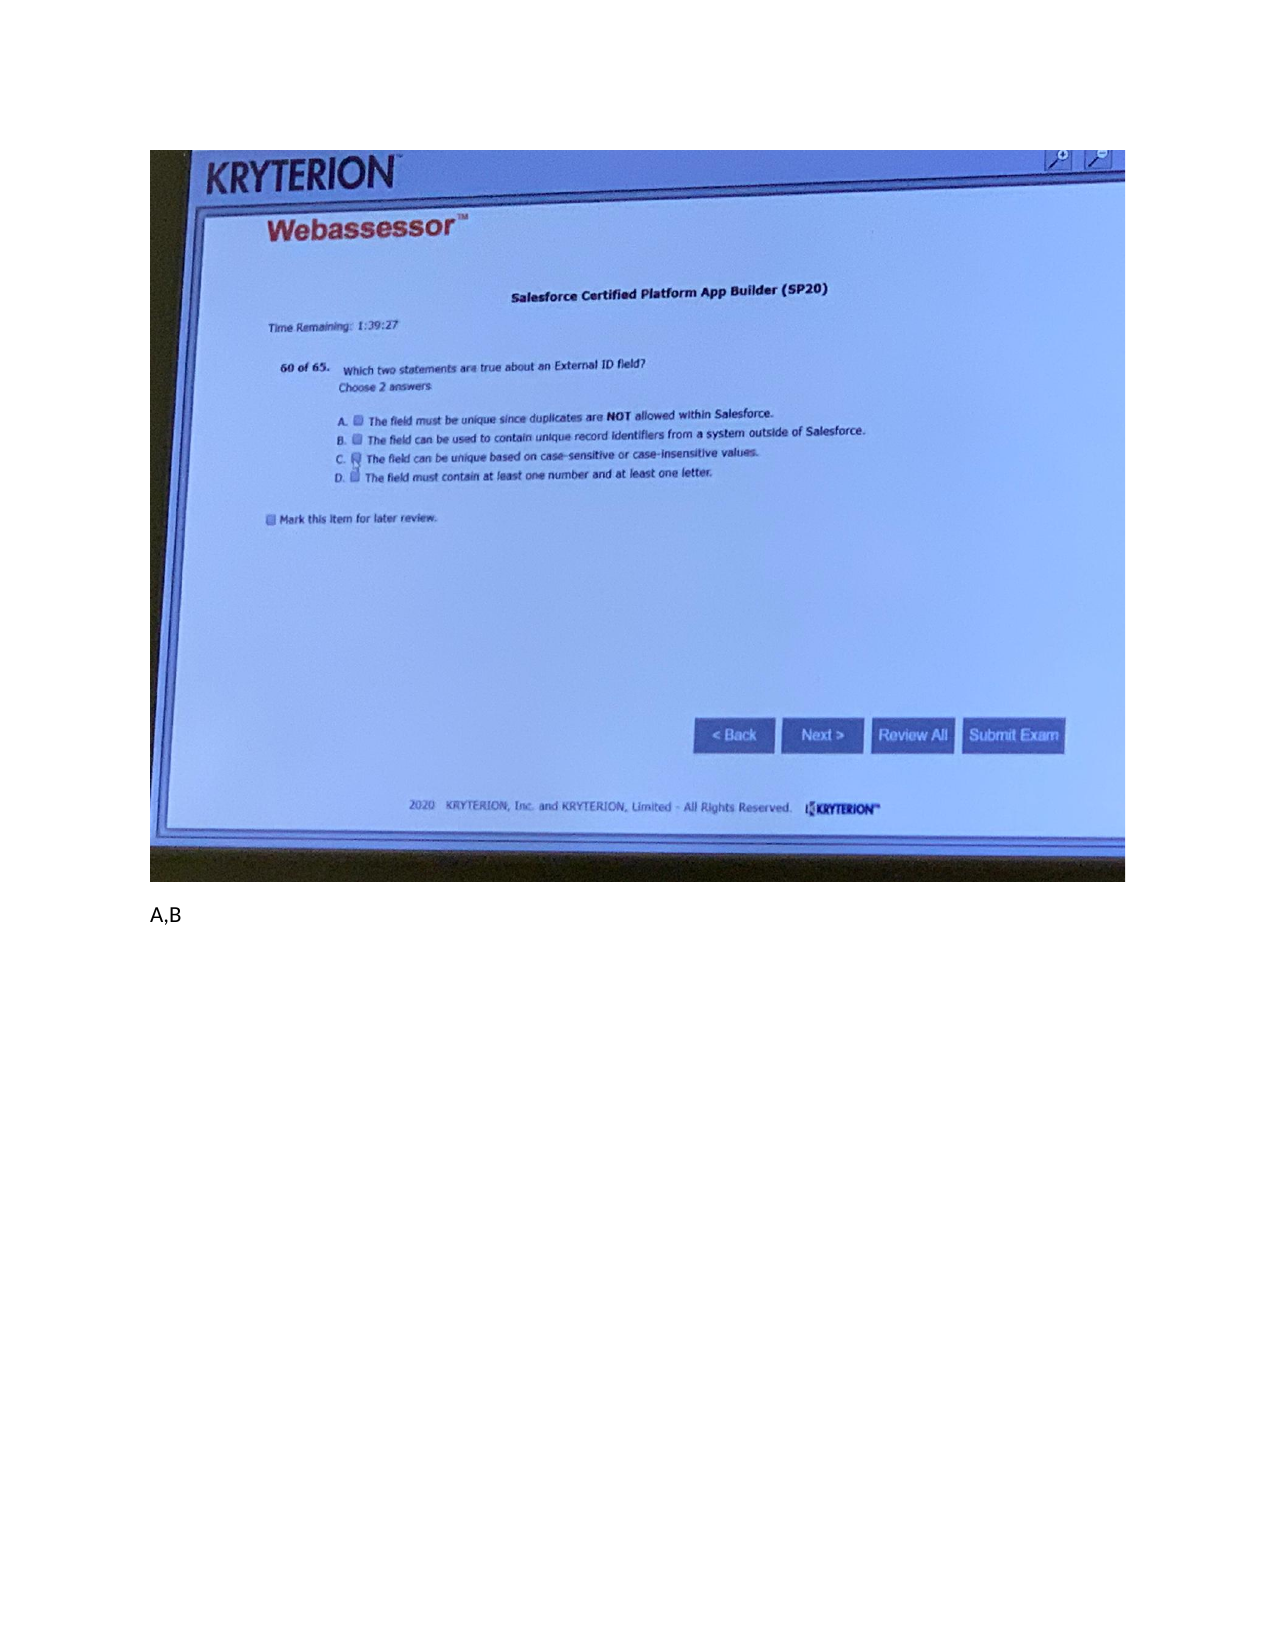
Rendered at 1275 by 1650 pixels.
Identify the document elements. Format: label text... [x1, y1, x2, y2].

picture [150, 150, 1125, 882]
text A,B [150, 900, 1125, 928]
